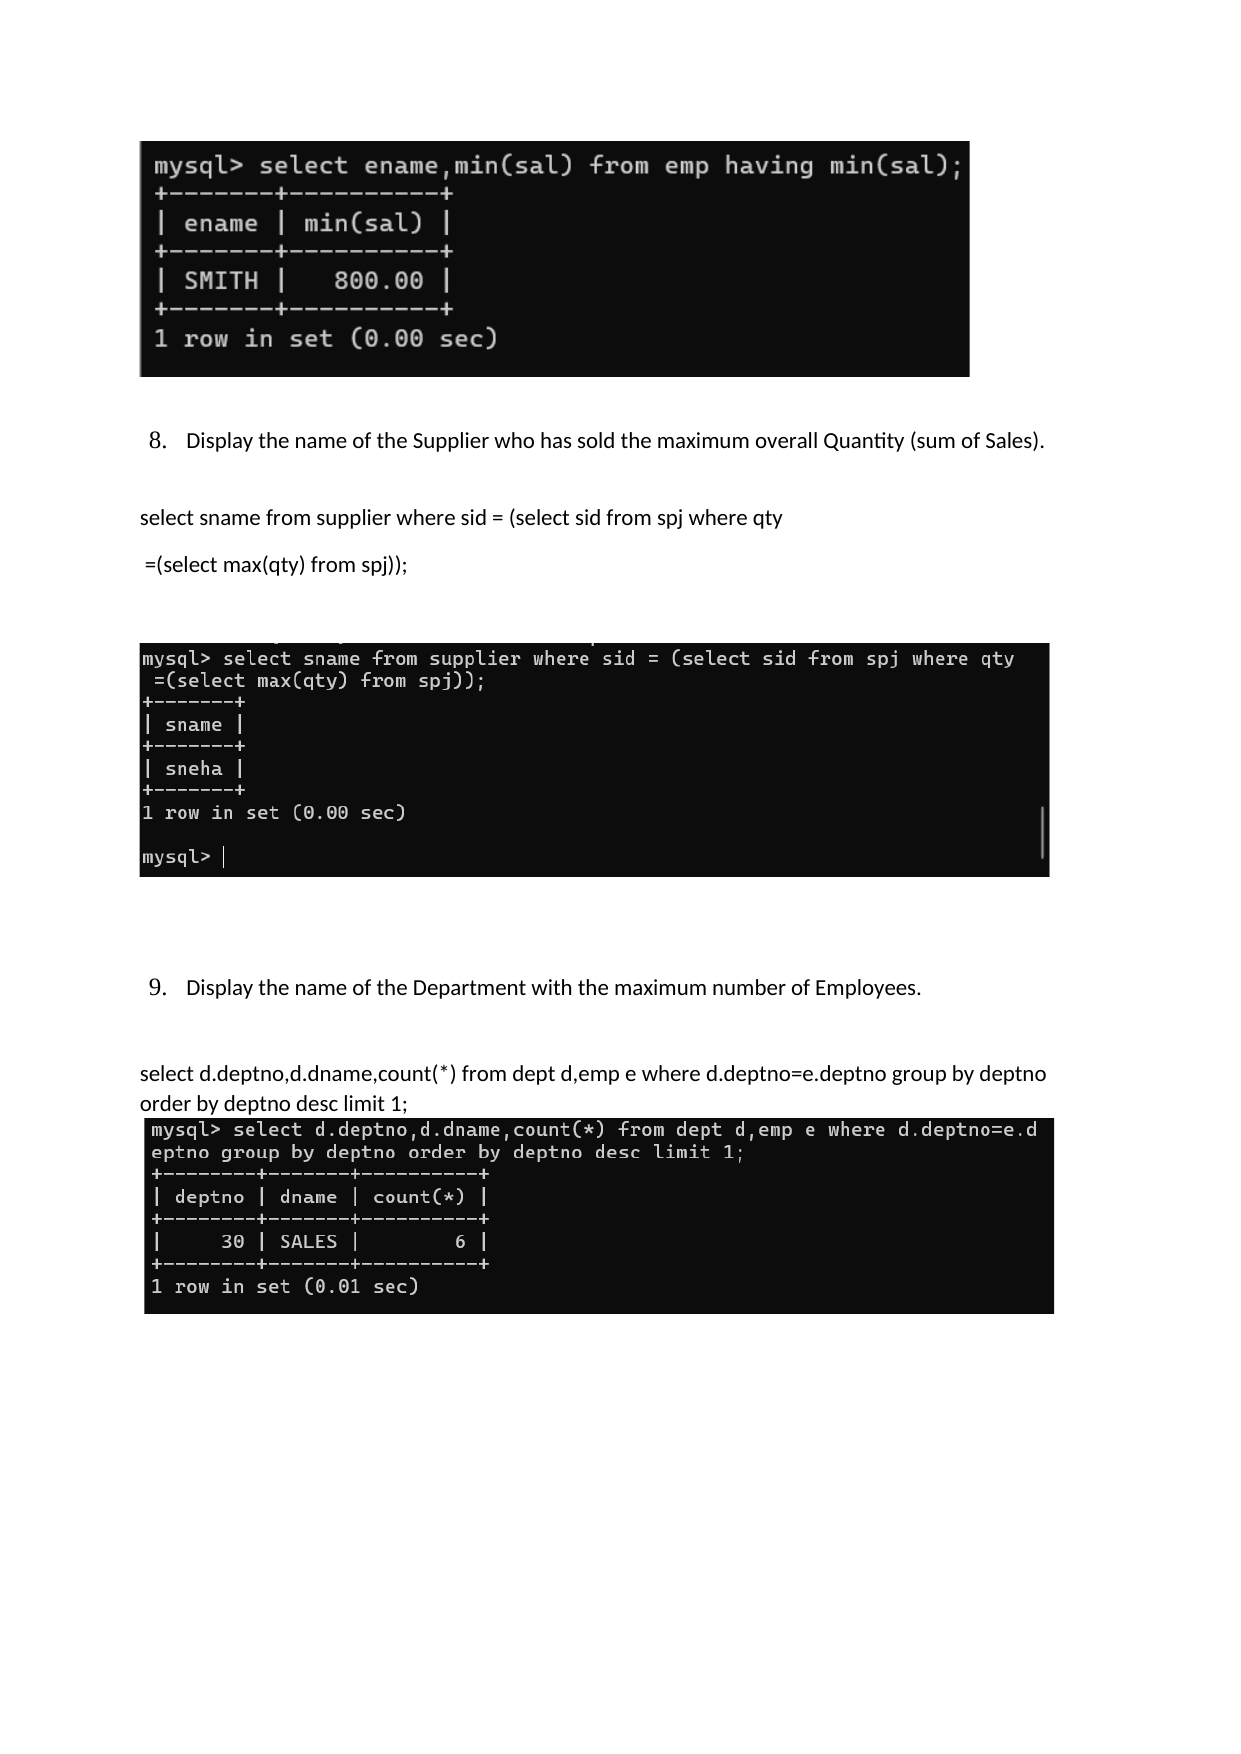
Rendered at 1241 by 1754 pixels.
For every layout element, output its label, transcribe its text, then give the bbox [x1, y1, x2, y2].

text select sname from supplier where sid = (select sid from spj where qty [139, 503, 1103, 531]
text select d.deptno,d.dname,count(*) from dept d,emp e where d.deptno=e.deptno group by deptno order by deptno desc limit 1; [139, 1059, 1103, 1117]
picture [139, 141, 970, 377]
picture [139, 643, 1050, 877]
list Display the name of the Supplier who has sold the maximum overall Quantity (sum of Sales). [148, 425, 1103, 454]
text =(select max(qty) from spj)); [139, 550, 1103, 578]
picture [144, 1118, 1055, 1314]
list Display the name of the Department with the maximum number of Employees. [148, 972, 1103, 1001]
